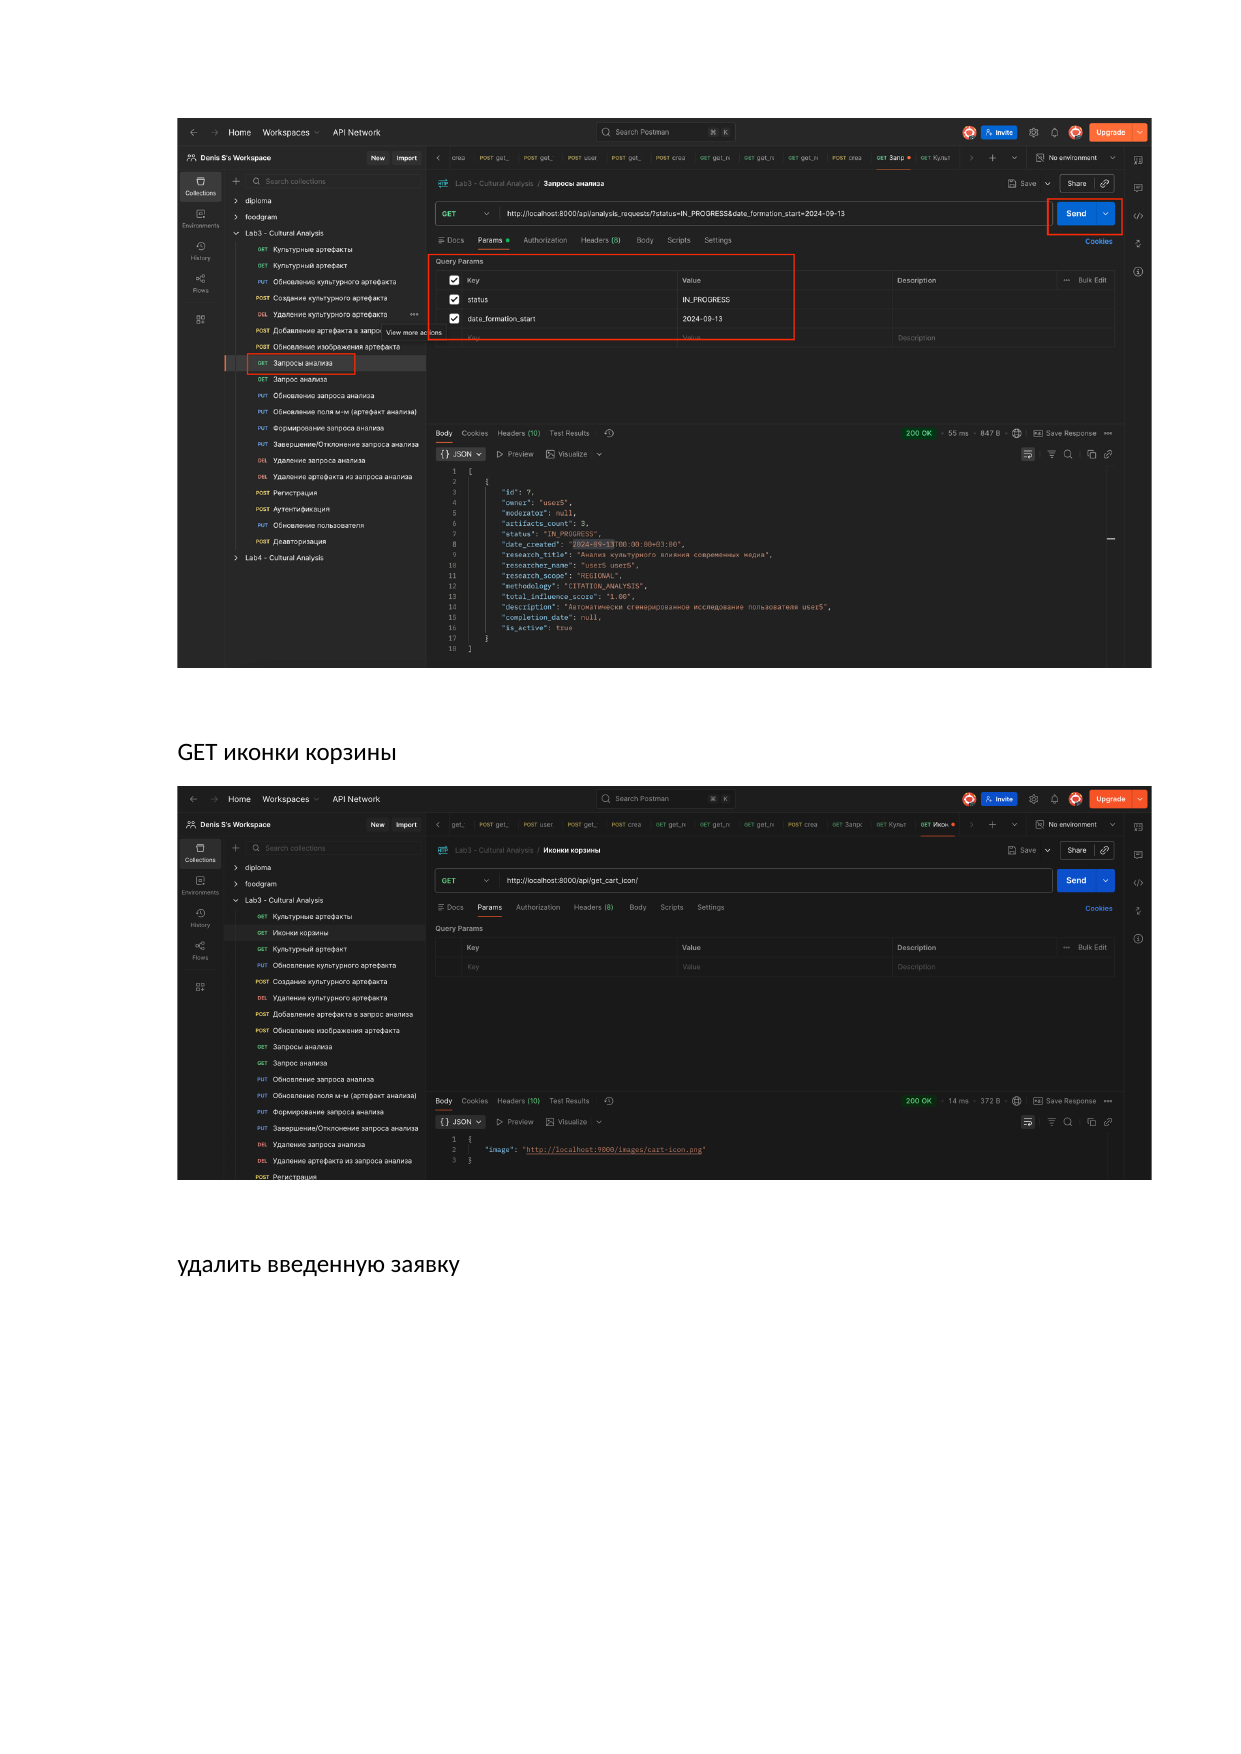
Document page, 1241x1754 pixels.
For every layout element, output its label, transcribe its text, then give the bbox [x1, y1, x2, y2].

text удалить введенную заявку [177, 1248, 1152, 1279]
picture [177, 786, 1152, 1180]
text GET иконки корзины [177, 736, 1152, 767]
picture [177, 118, 1152, 668]
